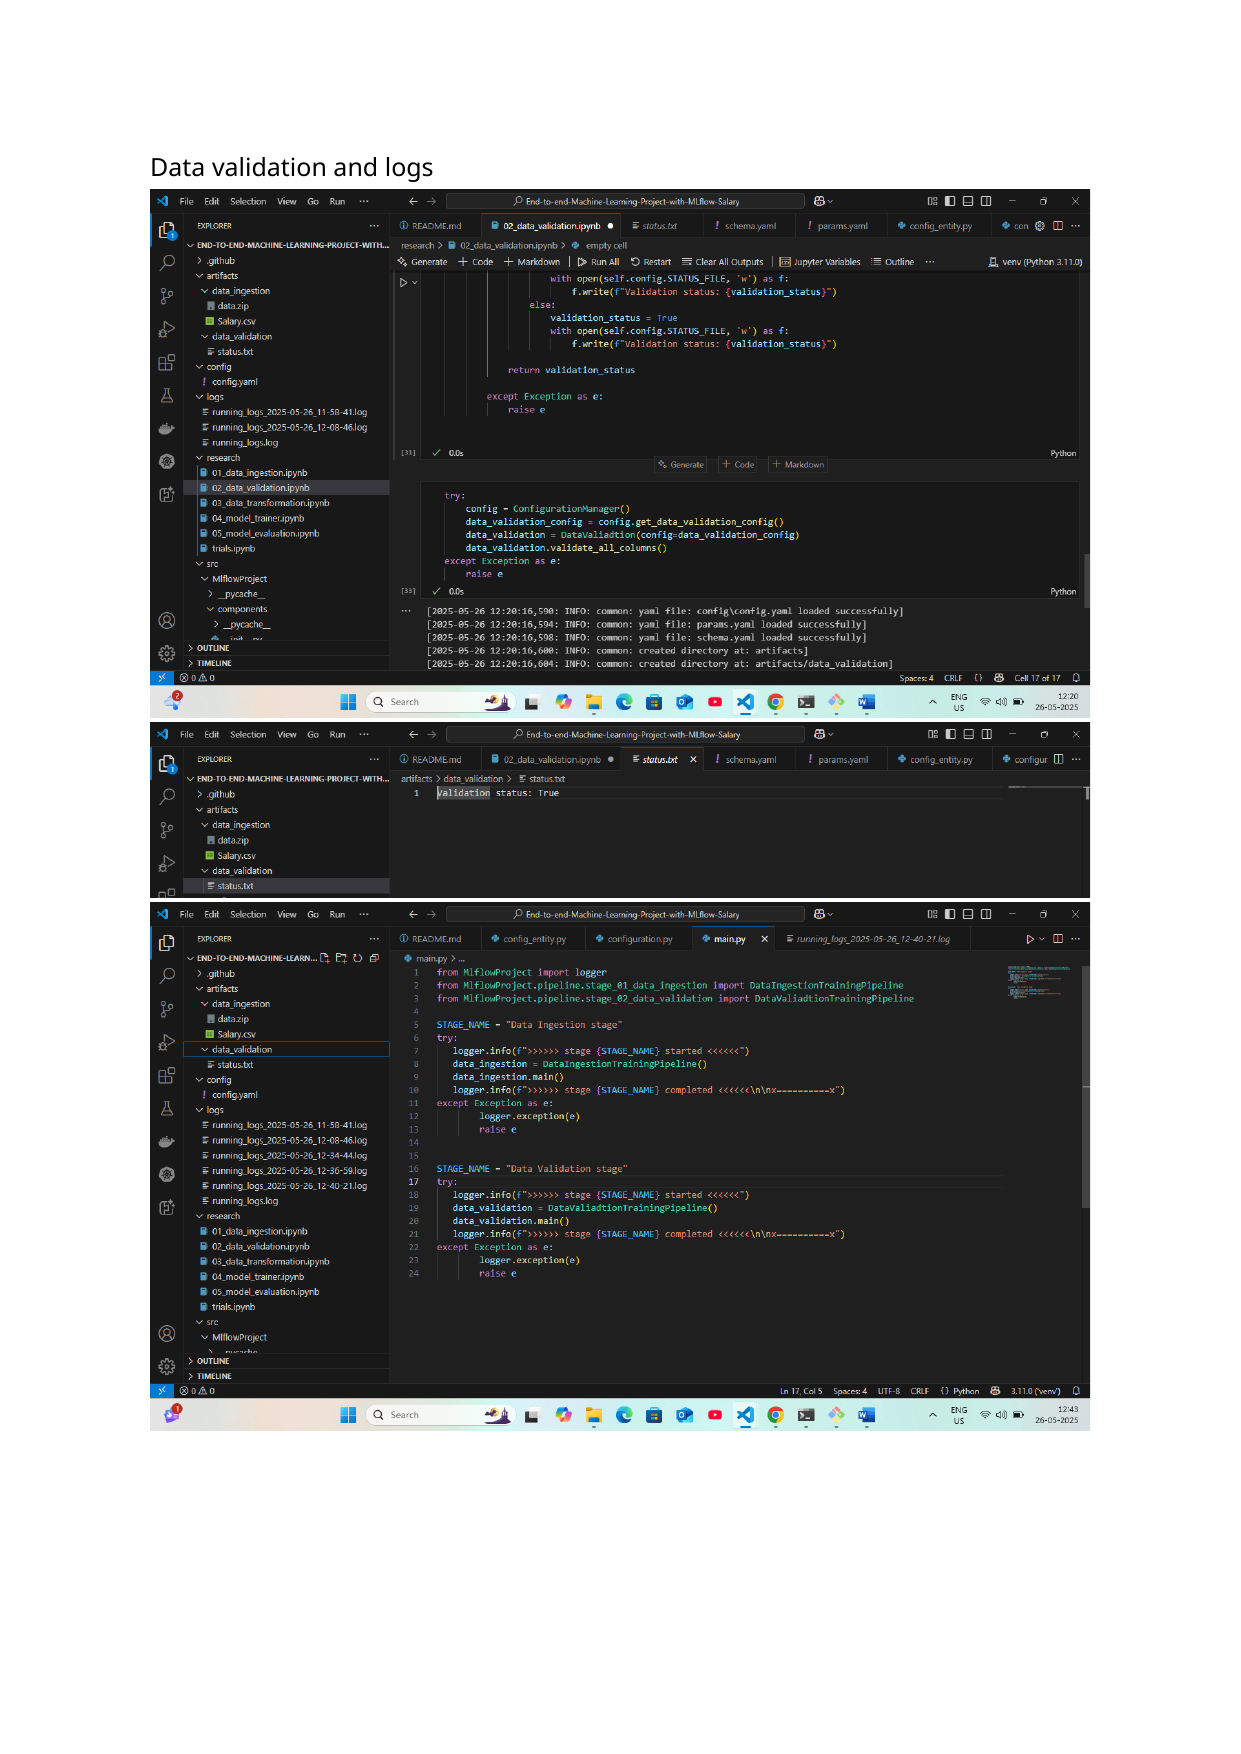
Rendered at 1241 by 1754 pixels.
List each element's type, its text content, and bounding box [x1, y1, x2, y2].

picture [150, 722, 1091, 898]
picture [150, 189, 1091, 718]
picture [150, 902, 1091, 1431]
text Data validation and logs [150, 150, 1090, 189]
